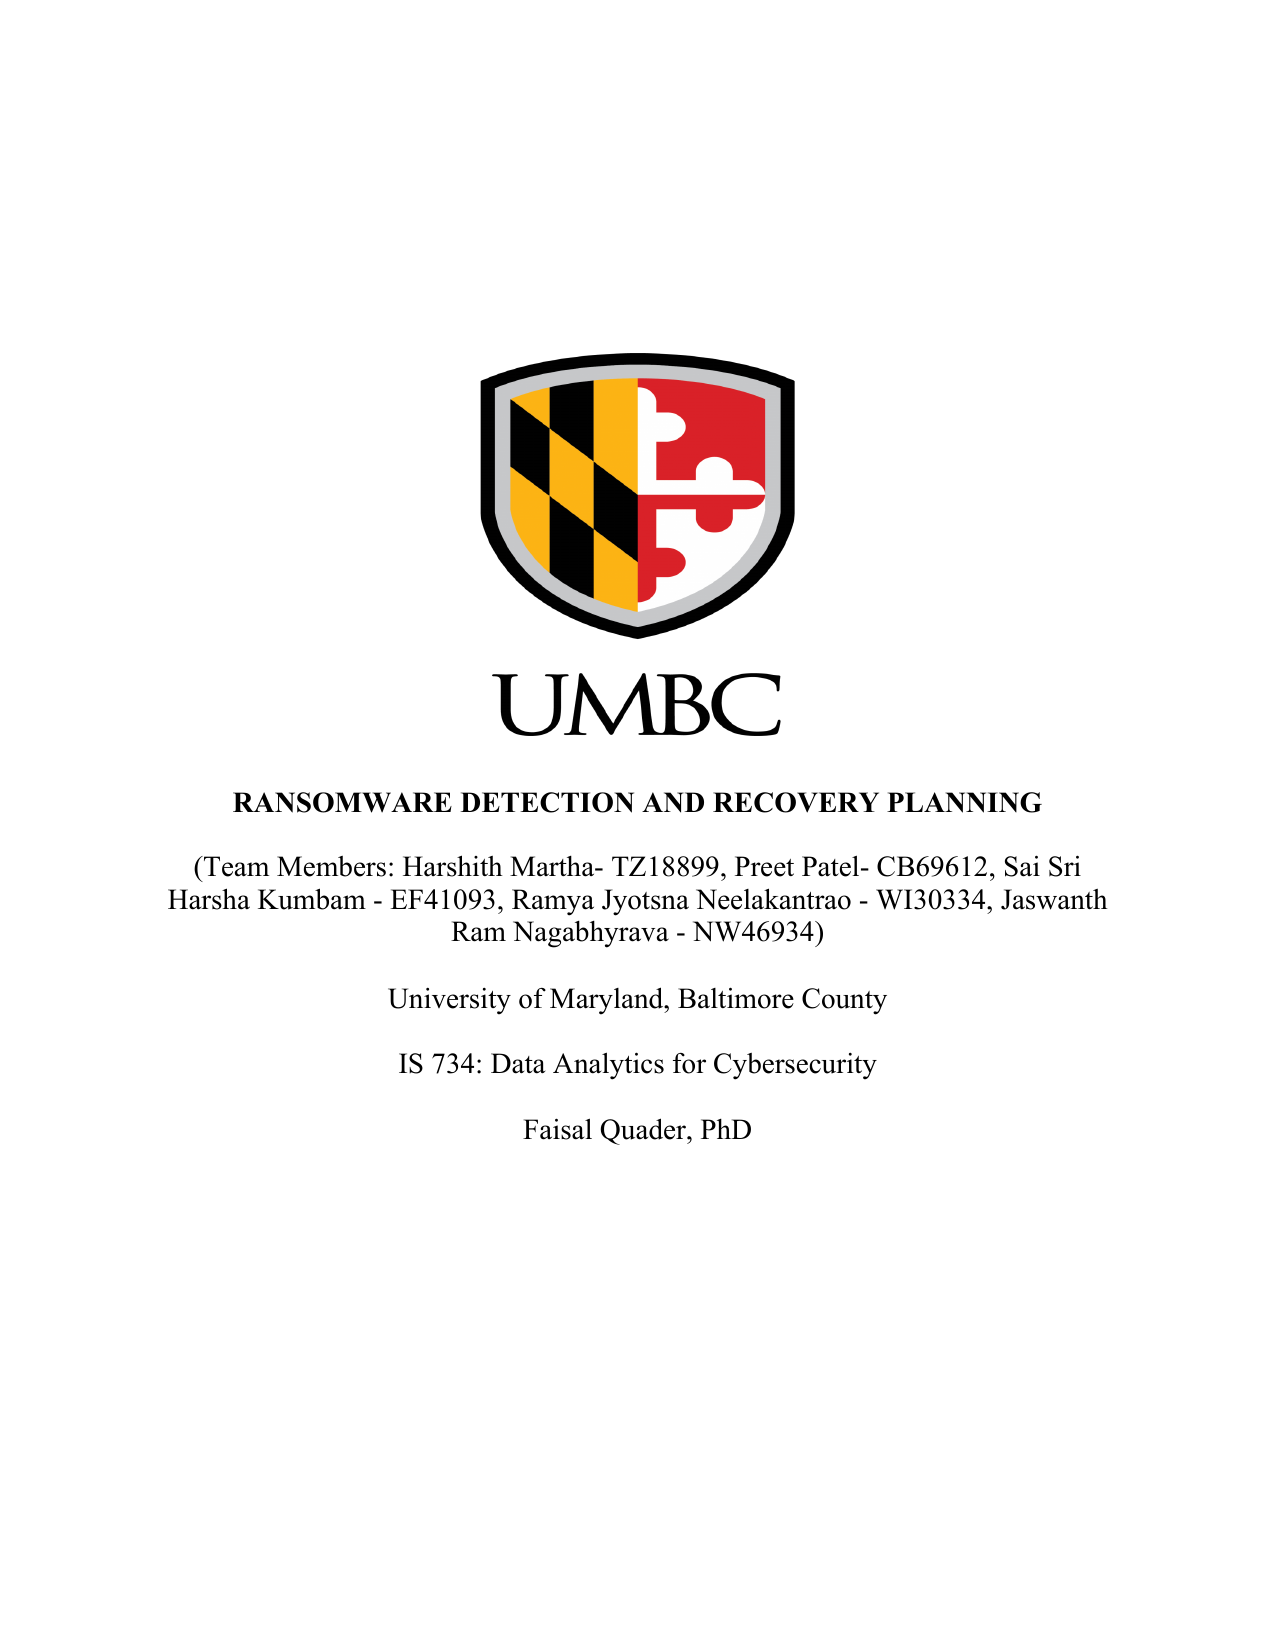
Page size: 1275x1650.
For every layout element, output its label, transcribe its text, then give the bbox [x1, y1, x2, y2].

text University of Maryland, Baltimore County [150, 982, 1125, 1014]
text RANSOMWARE DETECTION AND RECOVERY PLANNING [150, 786, 1125, 818]
text (Team Members: Harshith Martha- TZ18899, Preet Patel- CB69612, Sai Sri Harsha Kumbam - EF41093, Ramya Jyotsna Neelakantrao - WI30334, Jaswanth Ram Nagabhyrava - NW46934) [150, 851, 1125, 948]
picture [480, 353, 795, 736]
text IS 734: Data Analytics for Cybersecurity [150, 1048, 1125, 1080]
text Faisal Quader, PhD [150, 1113, 1125, 1145]
